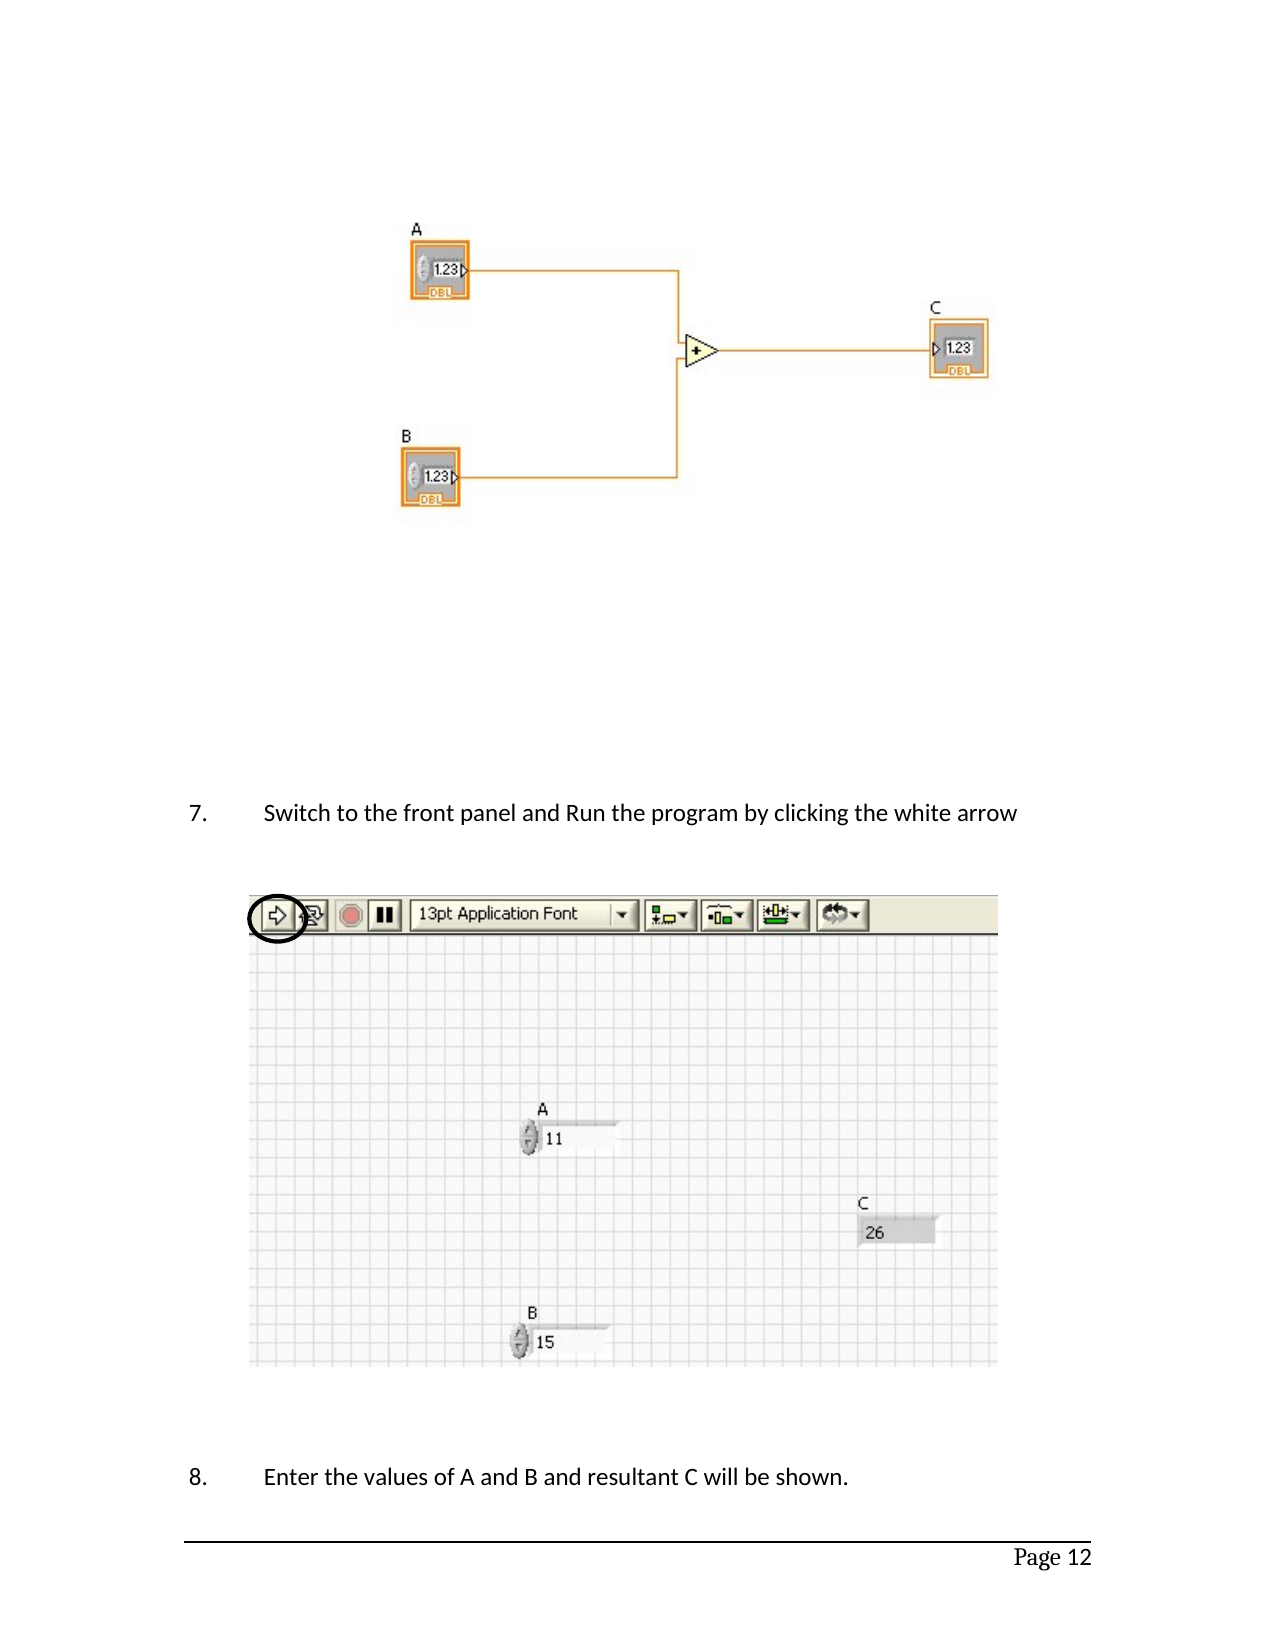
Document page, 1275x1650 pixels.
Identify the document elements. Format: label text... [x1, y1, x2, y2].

picture [320, 148, 1028, 532]
list Enter the values of A and B and resultant C will be shown. [189, 1461, 1089, 1492]
picture [249, 895, 998, 1367]
picture [252, 898, 304, 939]
list Switch to the front panel and Run the program by clicking the white arrow [189, 797, 1089, 828]
picture [249, 895, 265, 908]
